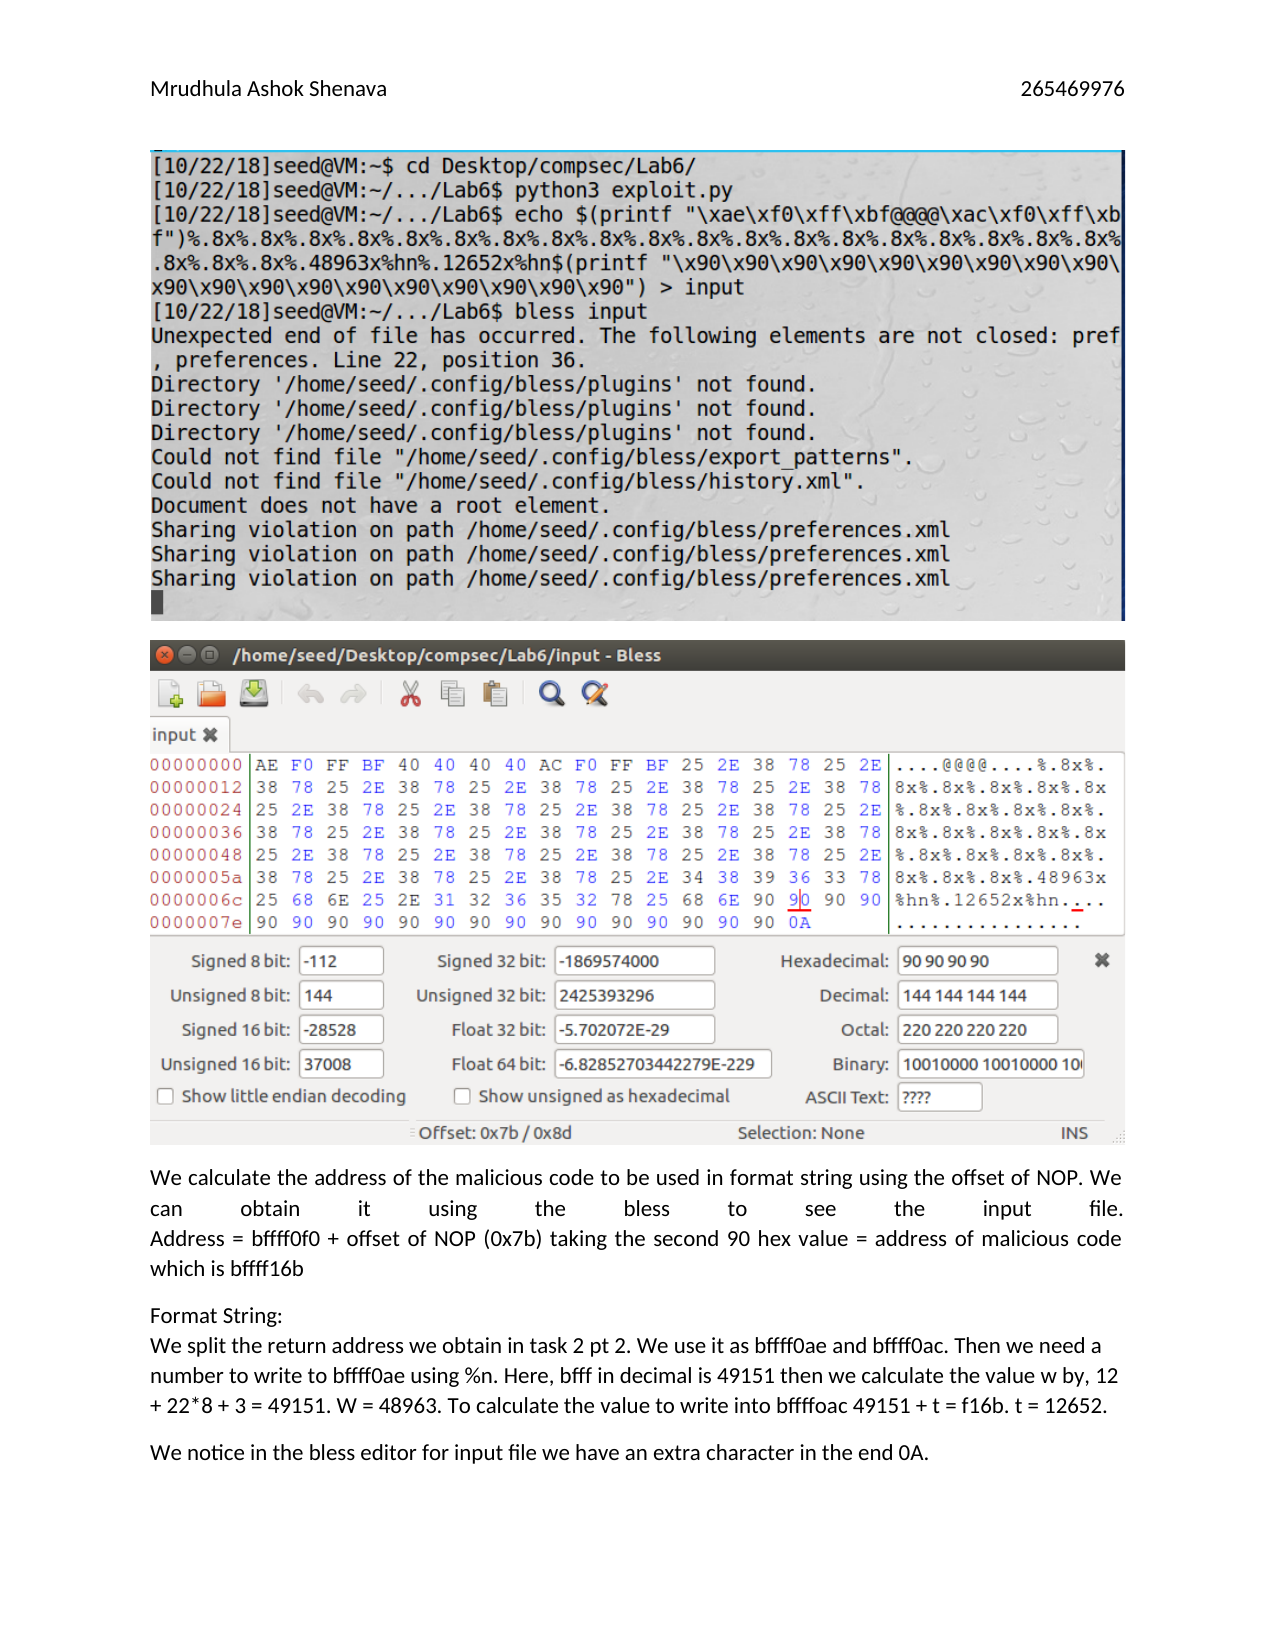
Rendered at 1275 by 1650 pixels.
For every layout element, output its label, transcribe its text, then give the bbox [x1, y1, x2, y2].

text Format String: We split the return address we obtain in task 2 pt 2. We use it as bffff0ae and bffff0ac. Then we need a number to write to bffff0ae using %n. Here, bfff in decimal is 49151 then we calculate the value w by, 12 + 22*8 + 3 = 49151. W = 48963. To calculate the value to write into bffffoac 49151 + t = f16b. t = 12652. [150, 1301, 1125, 1419]
picture [150, 640, 1125, 1145]
picture [150, 150, 1125, 621]
text We calculate the address of the malicious code to be used in format string using the offset of NOP. We can obtain it using the bless to see the input file. Address = bffff0f0 + offset of NOP (0x7b) taking the second 90 hex value = address of malicious code which is bffff16b [150, 1163, 1125, 1282]
text We notice in the bless editor for input file we have an extra character in the end 0A. [150, 1438, 1125, 1466]
